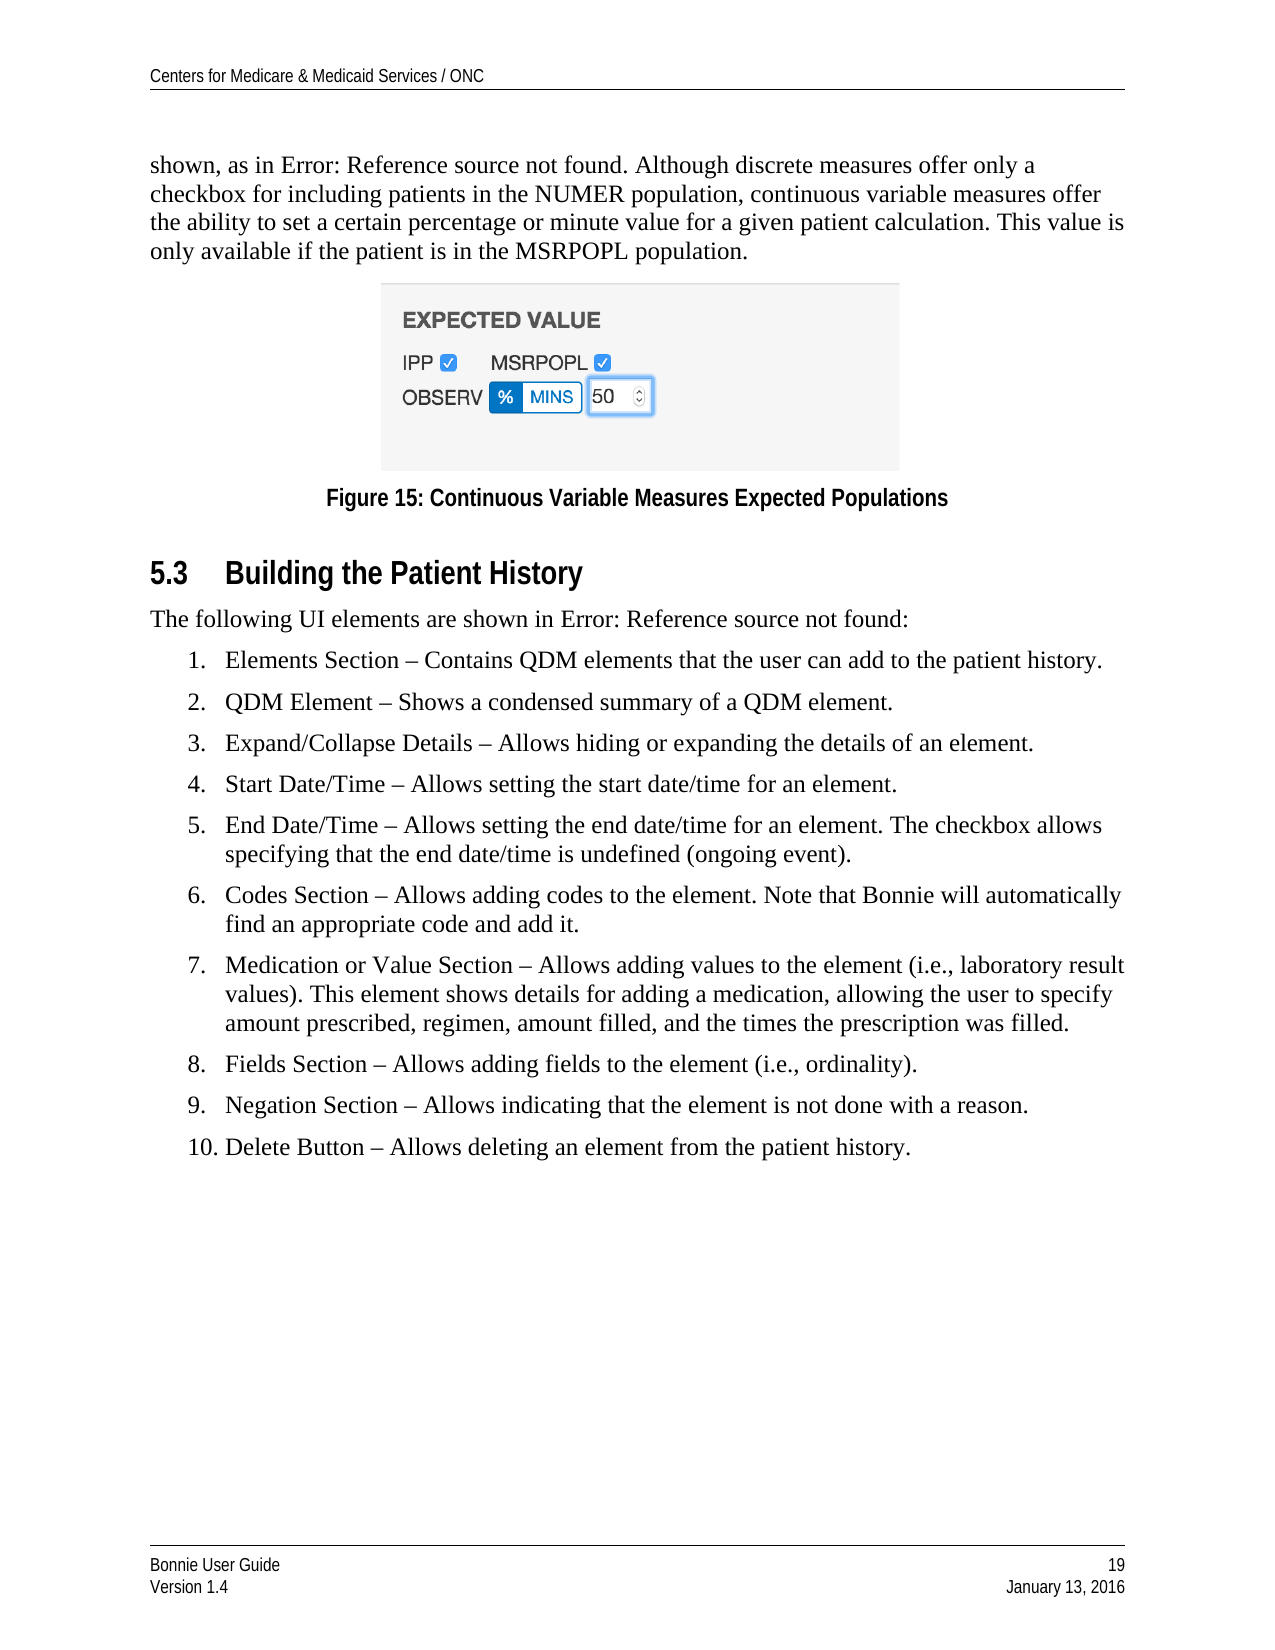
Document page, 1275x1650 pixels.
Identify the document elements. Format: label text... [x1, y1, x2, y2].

list QDM Element – Shows a condensed summary of a QDM element. [187, 687, 1125, 715]
list Start Date/Time – Allows setting the start date/time for an element. [187, 769, 1125, 798]
list Medication or Value Section – Allows adding values to the element (i.e., laboratory result values). This element shows details for adding a medication, allowing the user to specify amount prescribed, regimen, amount filled, and the times the prescription was filled. [187, 950, 1125, 1037]
list End Date/Time – Allows setting the end date/time for an element. The checkbox allows specifying that the end date/time is undefined (ongoing event). [187, 810, 1125, 868]
list Delete Button – Allows deleting an element from the patient history. [187, 1132, 1125, 1160]
list Elements Section – Contains QDM elements that the user can add to the patient history. [187, 645, 1125, 674]
list Negation Section – Allows indicating that the element is not done with a reason. [187, 1090, 1125, 1119]
picture [363, 277, 912, 471]
list Codes Section – Allows adding codes to the element. Note that Bonnie will automatically find an appropriate code and add it. [187, 880, 1125, 938]
list Expand/Collapse Details – Allows hiding or expanding the details of an element. [187, 728, 1125, 757]
text Figure 15: Continuous Variable Measures Expected Populations [150, 483, 1125, 512]
subtitle Building the Patient History [150, 553, 1125, 592]
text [150, 150, 1125, 265]
list Fields Section – Allows adding fields to the element (i.e., ordinality). [187, 1049, 1125, 1078]
